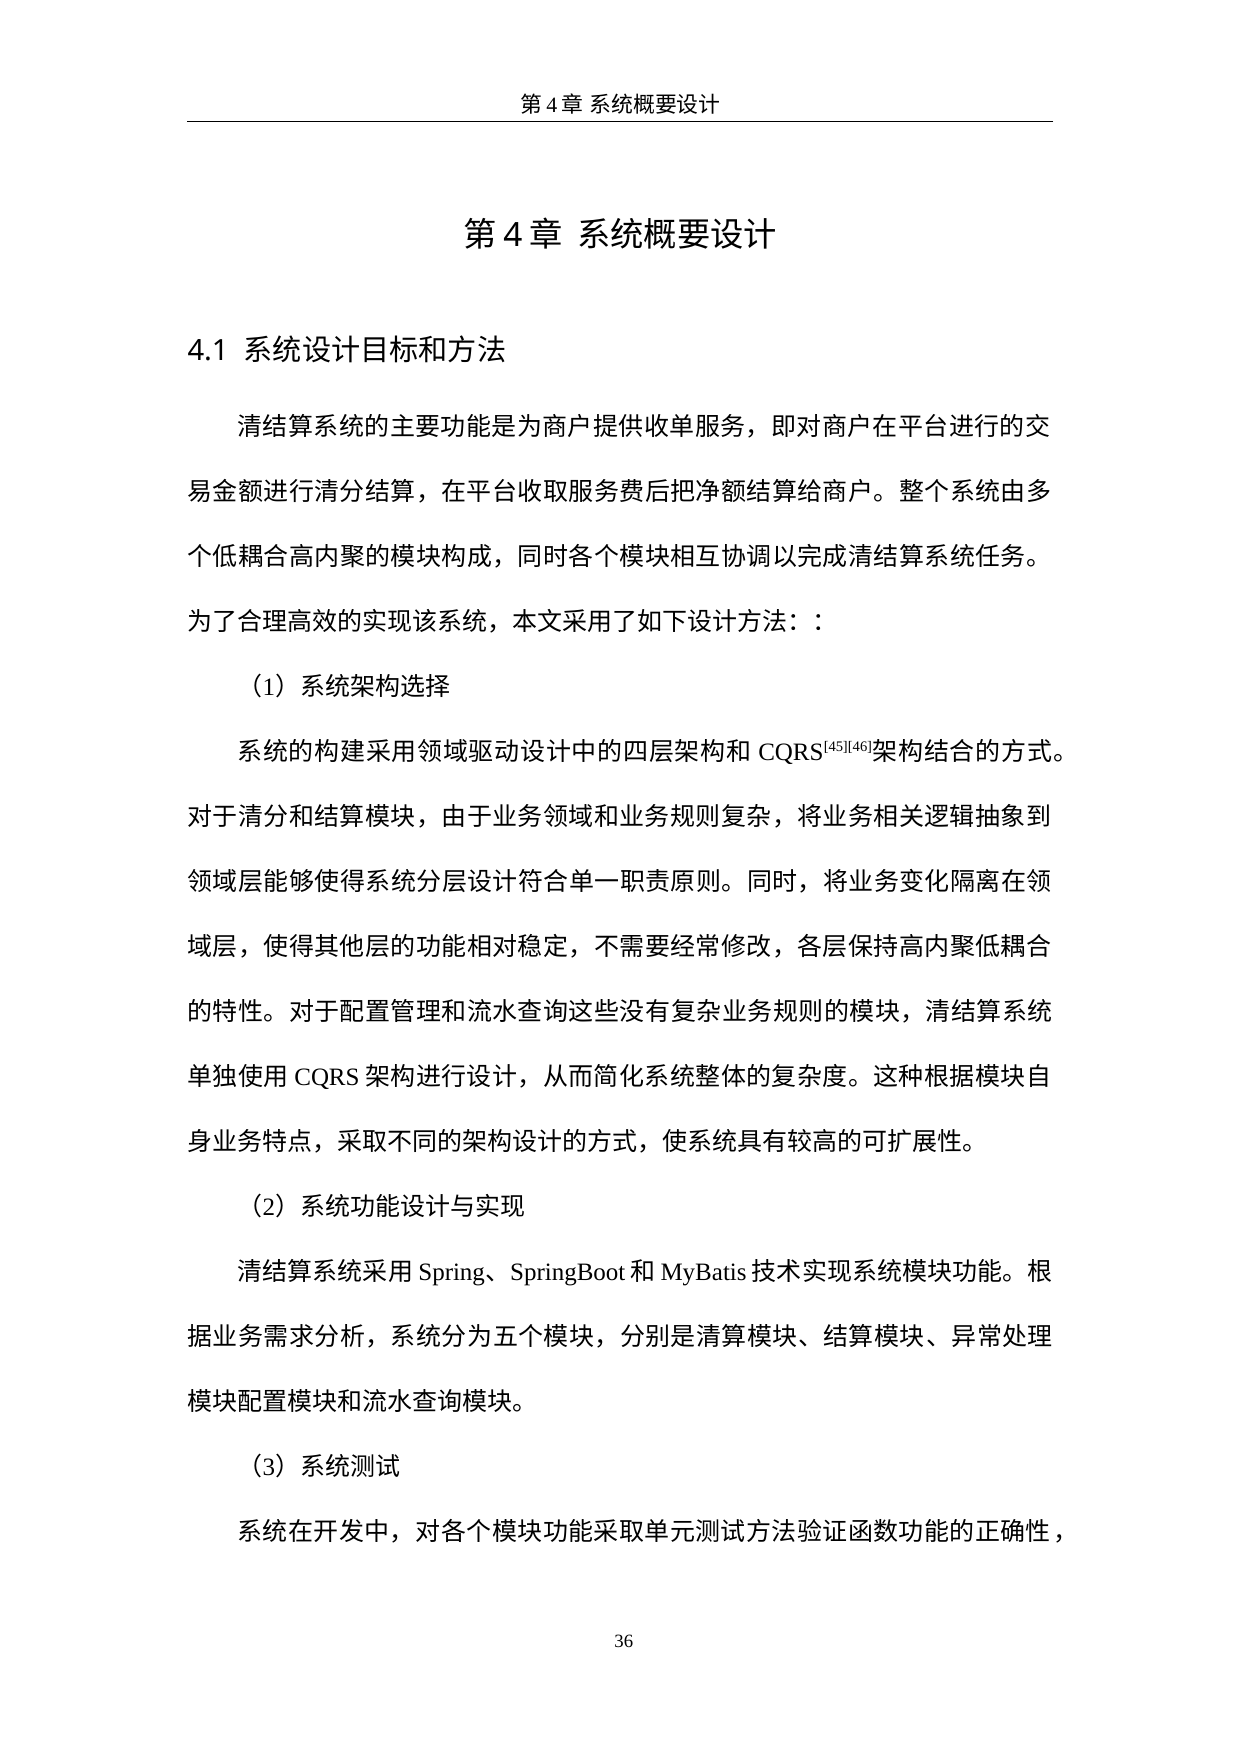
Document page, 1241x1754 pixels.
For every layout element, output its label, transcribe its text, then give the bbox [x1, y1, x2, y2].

text 清结算系统采用Spring、SpringBoot和MyBatis技术实现系统模块功能。根据业务需求分析，系统分为五个模块，分别是清算模块、结算模块、异常处理模块配置模块和流水查询模块。 [187, 1237, 1053, 1432]
text （1）系统架构选择 [187, 652, 1053, 717]
text 系统的构建采用领域驱动设计中的四层架构和CQRS[45][46]架构结合的方式。对于清分和结算模块，由于业务领域和业务规则复杂，将业务相关逻辑抽象到领域层能够使得系统分层设计符合单一职责原则。同时，将业务变化隔离在领域层，使得其他层的功能相对稳定，不需要经常修改，各层保持高内聚低耦合的特性。对于配置管理和流水查询这些没有复杂业务规则的模块，清结算系统单独使用CQRS架构进行设计，从而简化系统整体的复杂度。这种根据模块自身业务特点，采取不同的架构设计的方式，使系统具有较高的可扩展性。 [187, 717, 1053, 1172]
text 清结算系统的主要功能是为商户提供收单服务，即对商户在平台进行的交易金额进行清分结算，在平台收取服务费后把净额结算给商户。整个系统由多个低耦合高内聚的模块构成，同时各个模块相互协调以完成清结算系统任务。为了合理高效的实现该系统，本文采用了如下设计方法：： [187, 392, 1053, 652]
text （2）系统功能设计与实现 [187, 1172, 1053, 1237]
text （3）系统测试 [187, 1432, 1053, 1497]
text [187, 1497, 1053, 1562]
text 第4章 系统概要设计 [187, 200, 1053, 265]
text 4.1 系统设计目标和方法 [187, 315, 1053, 380]
